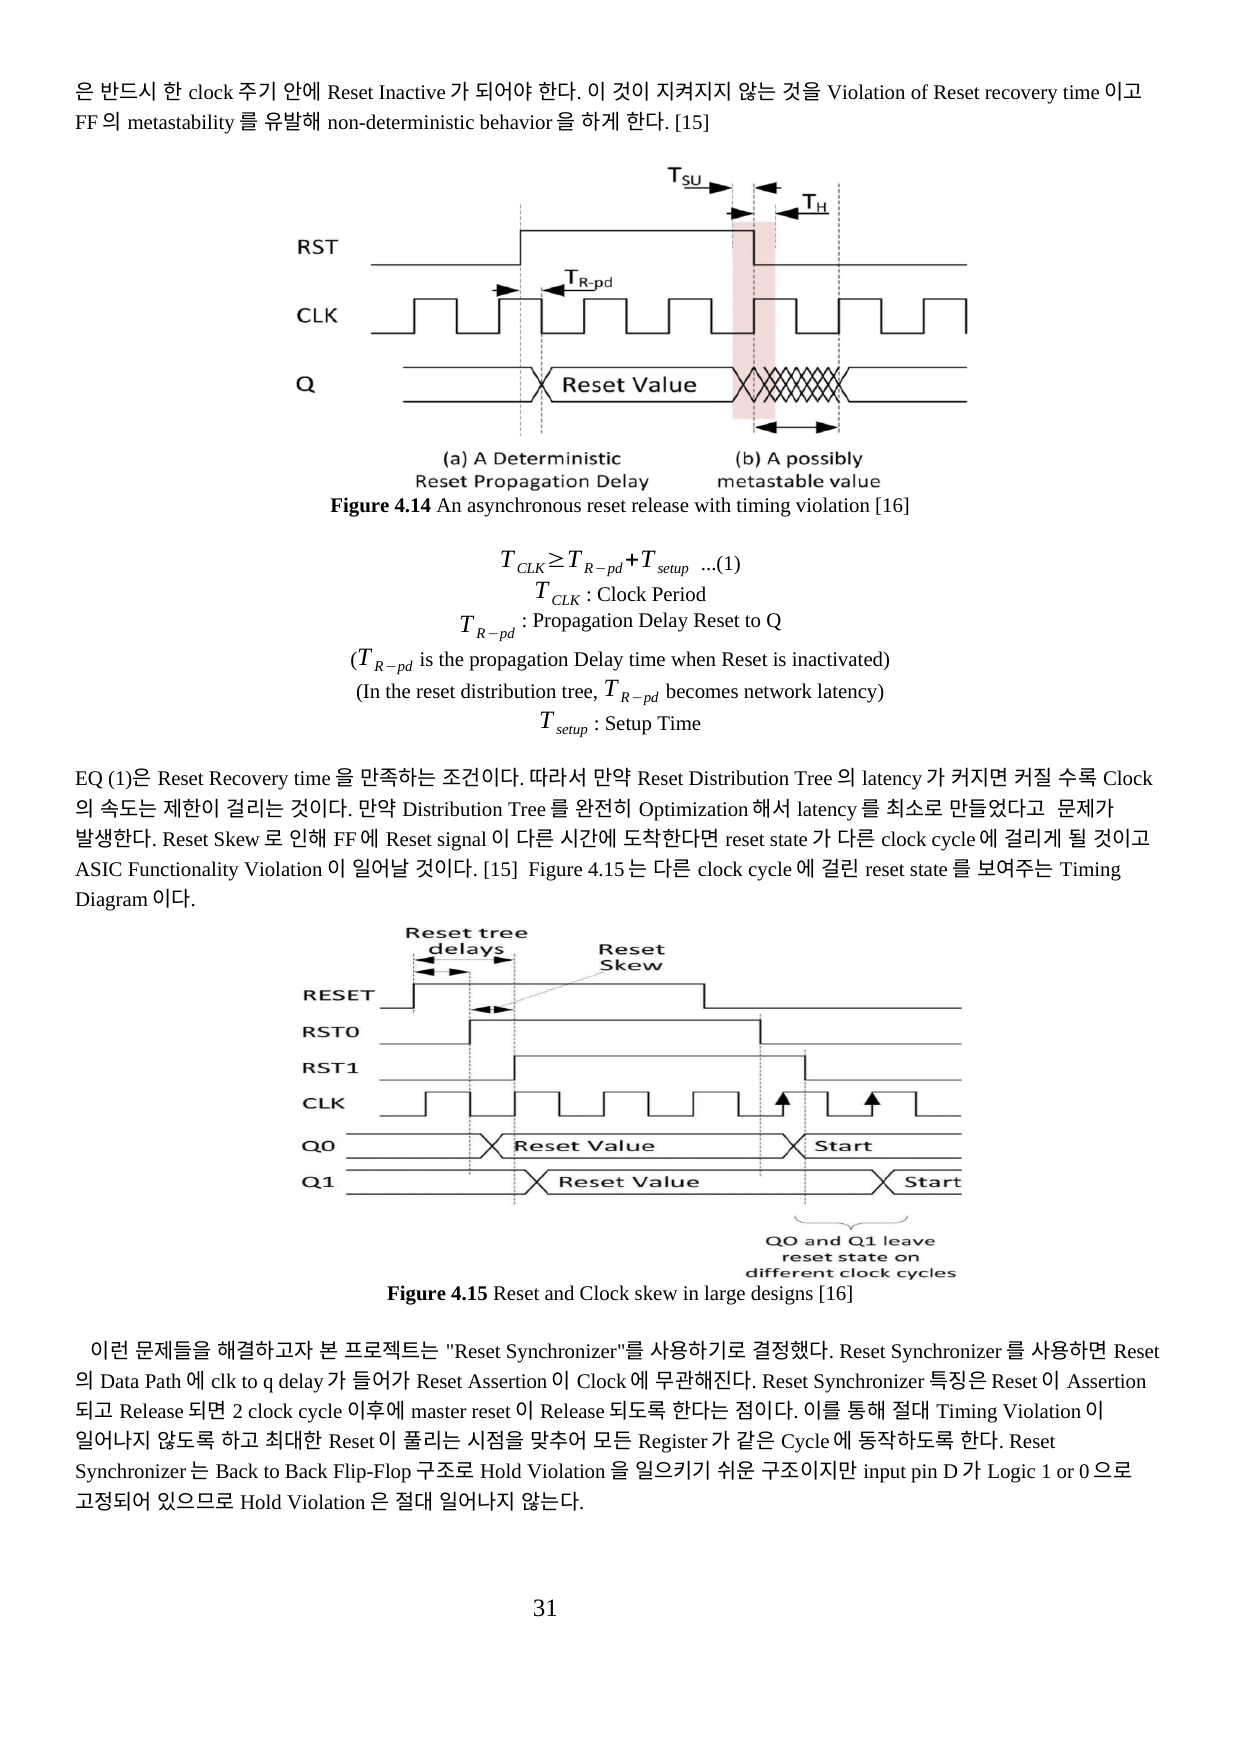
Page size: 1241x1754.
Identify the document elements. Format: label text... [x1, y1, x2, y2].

text ( is the propagation Delay time when Reset is inactivated) [75, 643, 1165, 675]
text (In the reset distribution tree, becomes network latency) [75, 675, 1165, 706]
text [75, 75, 1165, 135]
text EQ (1)은 Reset Recovery time을 만족하는 조건이다. 따라서 만약 Reset Distribution Tree의 latency가 커지면 커질 수록 Clock의 속도는 제한이 걸리는 것이다. 만약 Distribution Tree를 완전히 Optimization해서 latency를 최소로 만들었다고 문제가 발생한다. Reset Skew로 인해 FF에 Reset signal이 다른 시간에 도착한다면 reset state가 다른 clock cycle에 걸리게 될 것이고 ASIC Functionality Violation이 일어날 것이다. [15] Figure 4.15는 다른 clock cycle에 걸린 reset state를 보여주는 Timing Diagram이다. [75, 762, 1165, 913]
picture [266, 164, 975, 493]
text Figure 4.15 Reset and Clock skew in large designs [16] [75, 1281, 1165, 1305]
text : Propagation Delay Reset to Q [75, 608, 1165, 643]
text Figure 4.14 An asynchronous reset release with timing violation [16] [75, 493, 1165, 517]
text : Setup Time [75, 706, 1165, 738]
picture [259, 912, 981, 1282]
text 이런 문제들을 해결하고자 본 프로젝트는 "Reset Synchronizer"를 사용하기로 결정했다. Reset Synchronizer를 사용하면 Reset의 Data Path에 clk to q delay가 들어가 Reset Assertion이 Clock에 무관해진다. Reset Synchronizer 특징은Reset이 Assertion되고 Release되면 2 clock cycle 이후에 master reset이 Release되도록 한다는 점이다. 이를 통해 절대 Timing Violation이 일어나지 않도록 하고 최대한 Reset이 풀리는 시점을 맞추어 모든 Register가 같은 Cycle에 동작하도록 한다. Reset Synchronizer는 Back to Back Flip-Flop 구조로 Hold Violation을 일으키기 쉬운 구조이지만 input pin D가 Logic 1 or 0으로 고정되어 있으므로 Hold Violation은 절대 일어나지 않는다. [75, 1334, 1165, 1515]
text : Clock Period [75, 577, 1165, 608]
text ...(1) [75, 546, 1165, 577]
